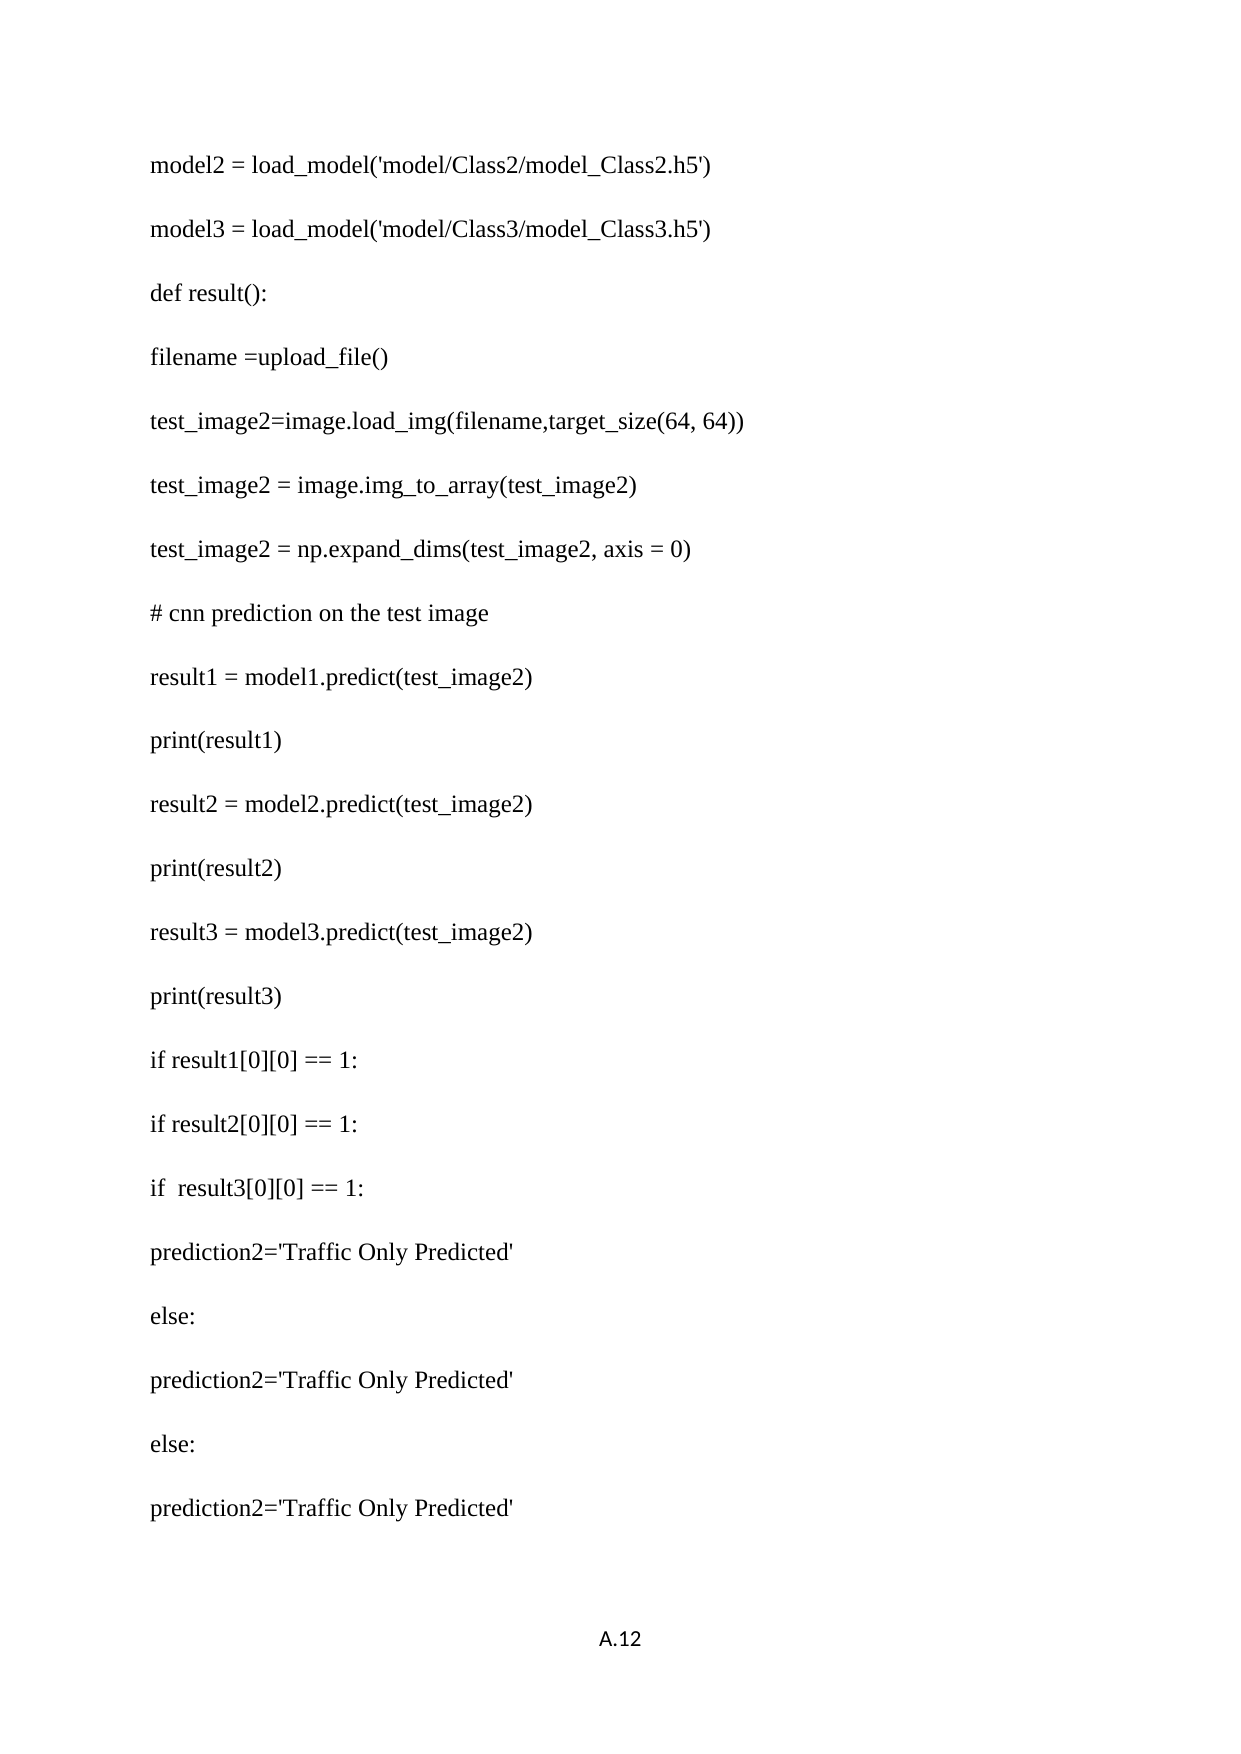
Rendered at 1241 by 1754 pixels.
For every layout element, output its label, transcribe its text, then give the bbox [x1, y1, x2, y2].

text prediction2='Traffic Only Predicted' [150, 1237, 1090, 1266]
text test_image2 = np.expand_dims(test_image2, axis = 0) [150, 534, 1090, 562]
text prediction2='Traffic Only Predicted' [150, 1493, 1090, 1522]
text result2 = model2.predict(test_image2) [150, 789, 1090, 818]
text model3 = load_model('model/Class3/model_Class3.h5') [150, 214, 1090, 243]
text test_image2 = image.img_to_array(test_image2) [150, 470, 1090, 498]
text prediction2='Traffic Only Predicted' [150, 1365, 1090, 1394]
text print(result2) [150, 853, 1090, 882]
text if result1[0][0] == 1: [150, 1045, 1090, 1074]
text else: [150, 1429, 1090, 1458]
text if result2[0][0] == 1: [150, 1109, 1090, 1138]
text def result(): [150, 278, 1090, 307]
text result1 = model1.predict(test_image2) [150, 662, 1090, 690]
text model2 = load_model('model/Class2/model_Class2.h5') [150, 150, 1090, 179]
text result3 = model3.predict(test_image2) [150, 917, 1090, 946]
text if result3[0][0] == 1: [150, 1173, 1090, 1202]
text test_image2=image.load_img(filename,target_size(64, 64)) [150, 406, 1090, 434]
text print(result3) [150, 981, 1090, 1010]
text else: [150, 1301, 1090, 1330]
text # cnn prediction on the test image [150, 598, 1090, 626]
text print(result1) [150, 726, 1090, 754]
text filename =upload_file() [150, 342, 1090, 371]
